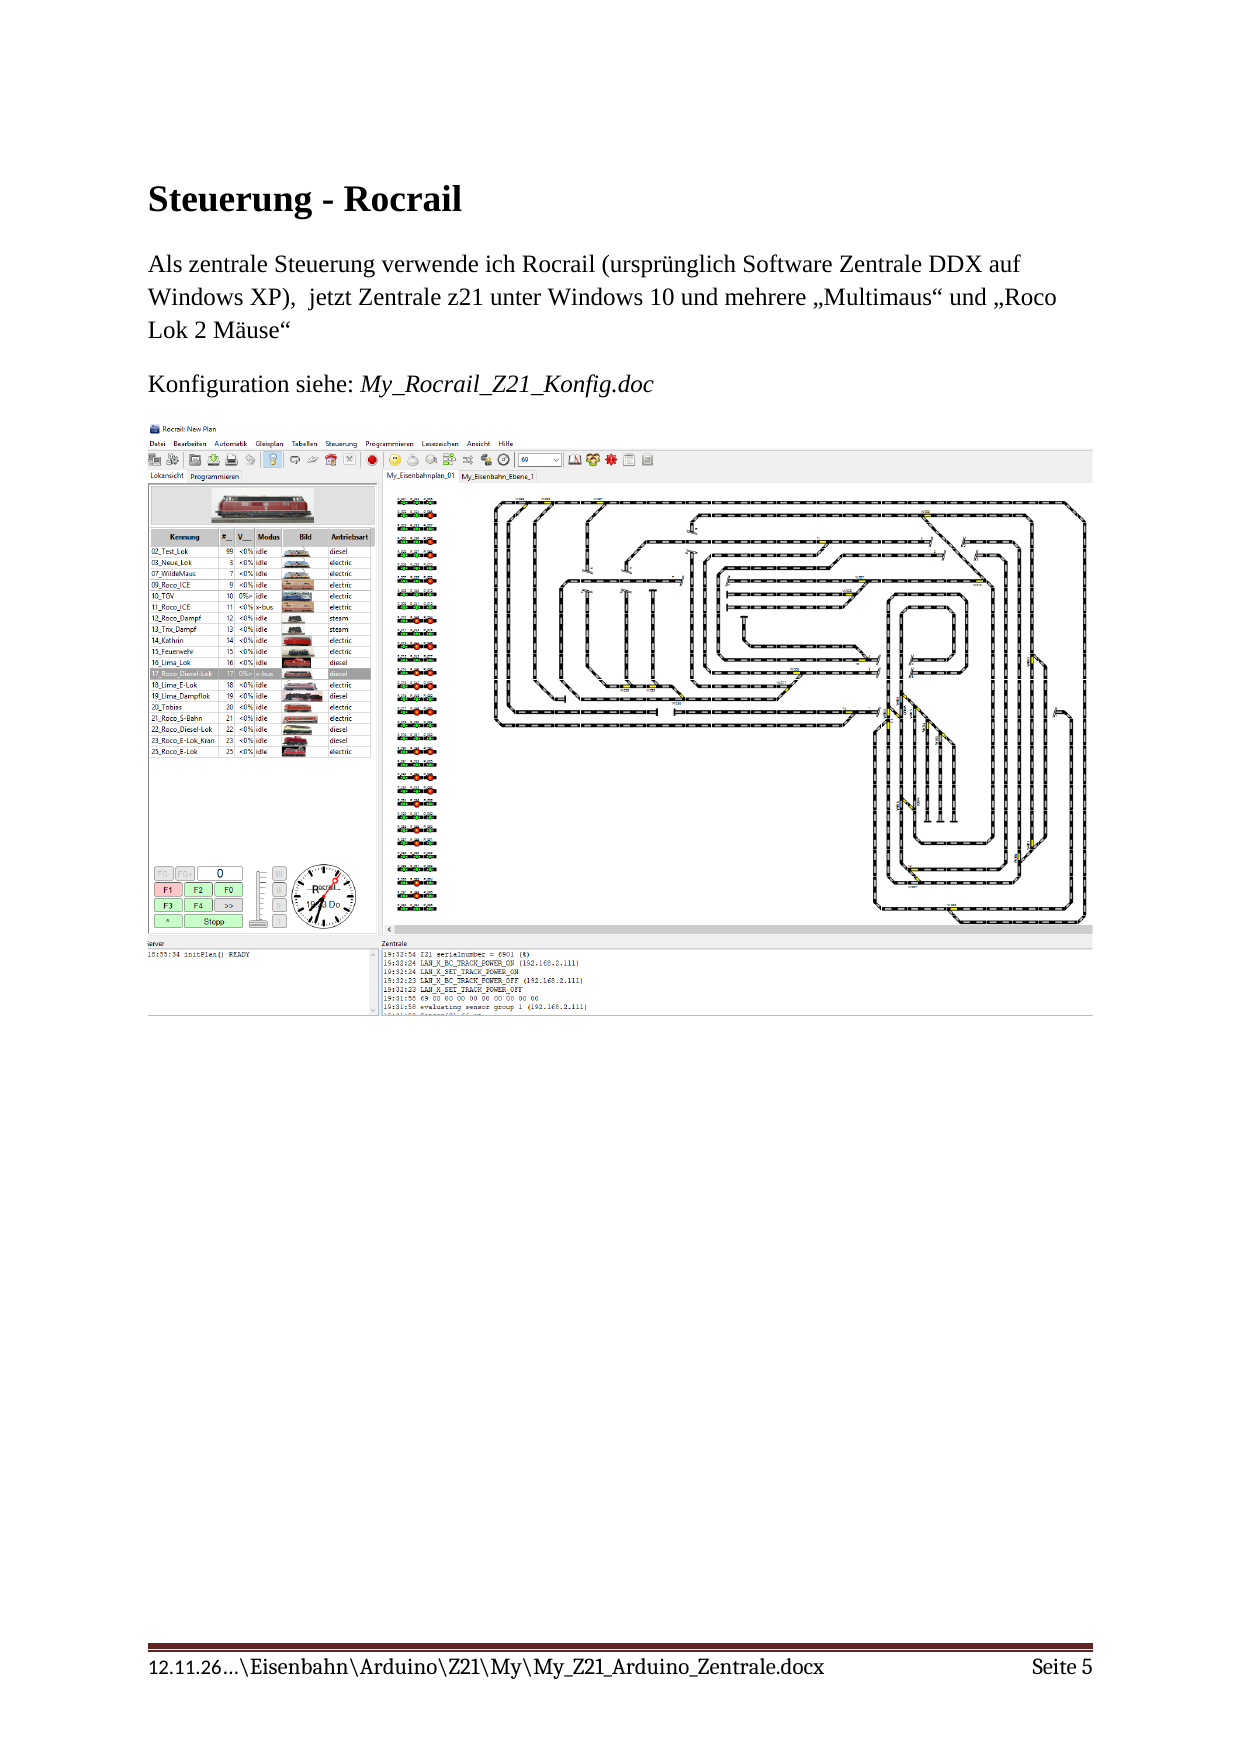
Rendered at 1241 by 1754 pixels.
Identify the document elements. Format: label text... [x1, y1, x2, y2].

picture [147, 422, 1093, 1016]
text Als zentrale Steuerung verwende ich Rocrail (ursprünglich Software Zentrale DDX auf Windows XP), jetzt Zentrale z21 unter Windows 10 und mehrere „Multimaus“ und „Roco Lok 2 Mäuse“ [148, 249, 1093, 344]
text Konfiguration siehe: My_Rocrail_Z21_Konfig.doc [148, 369, 1093, 398]
subtitle Steuerung - Rocrail [148, 177, 1093, 220]
